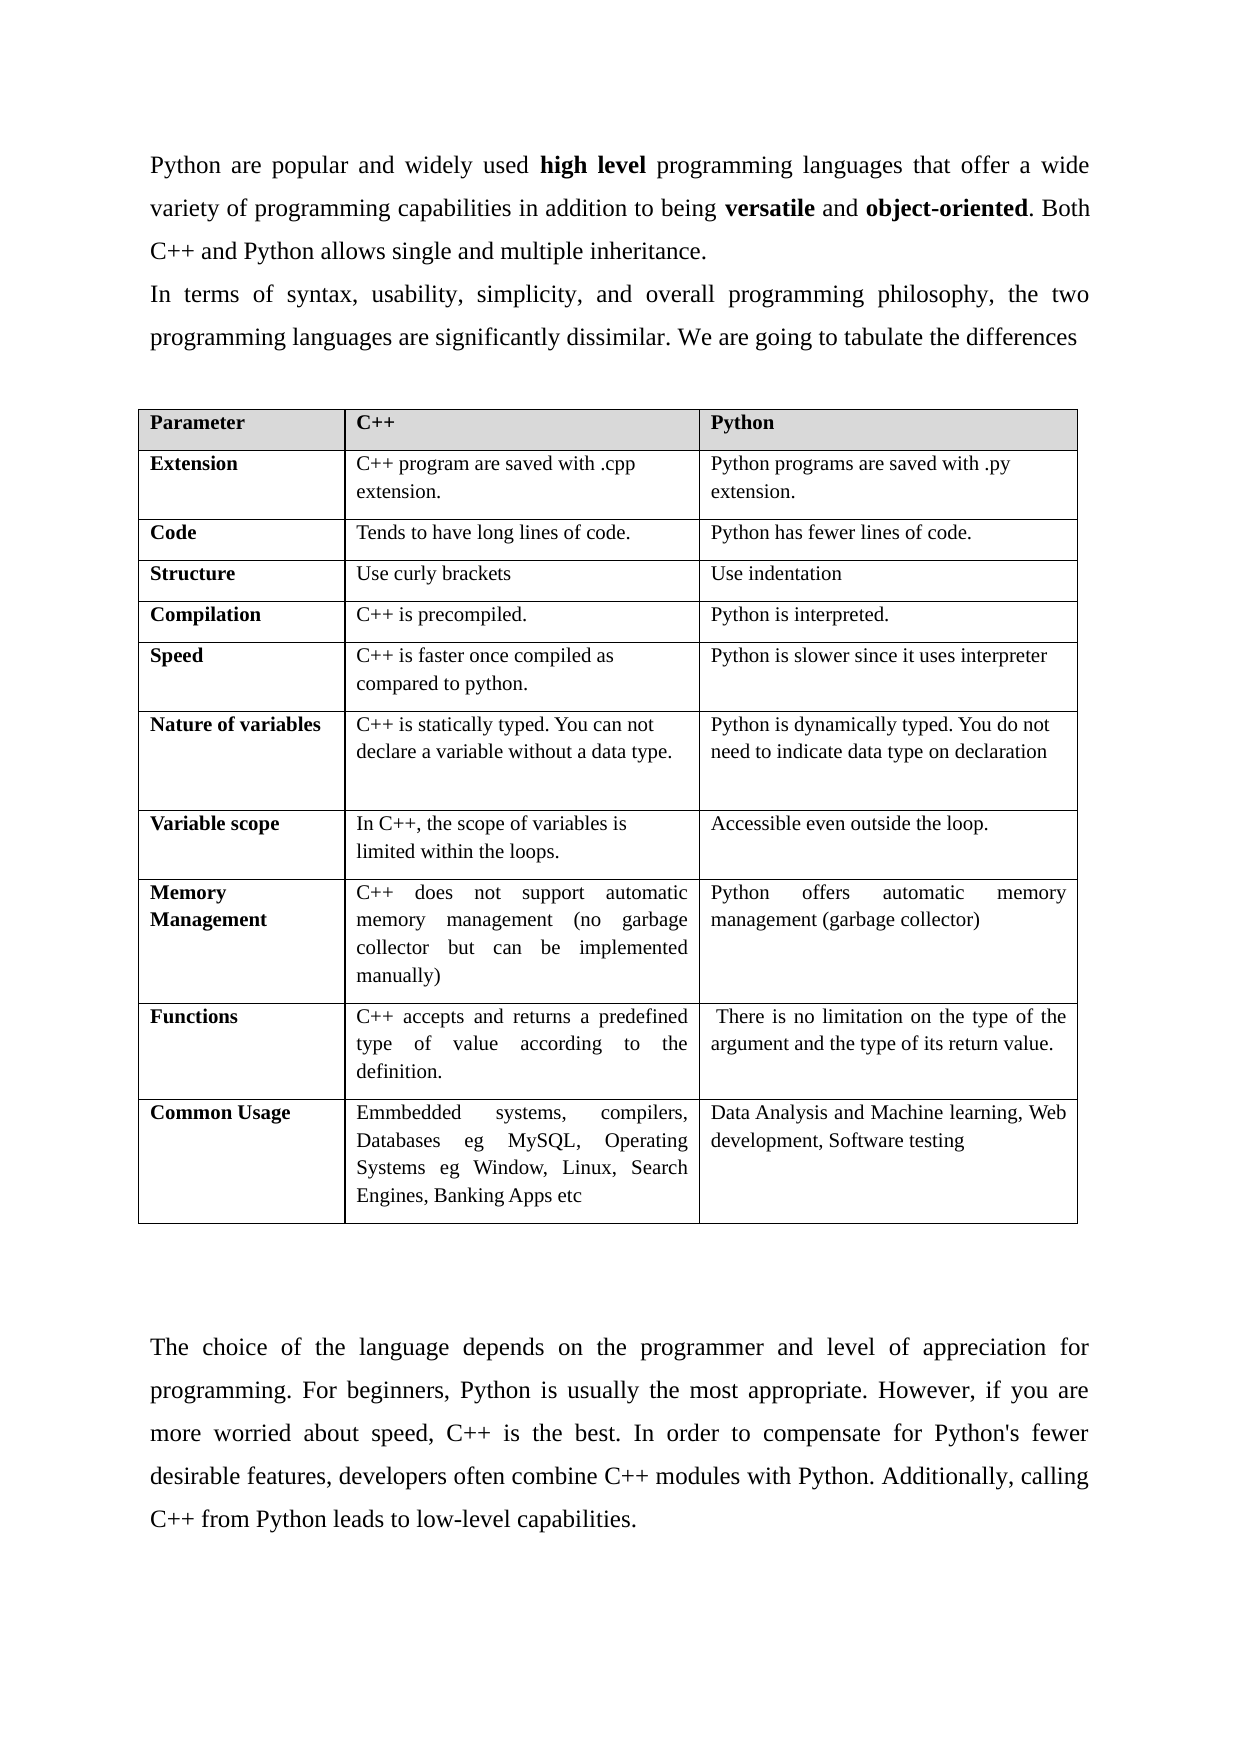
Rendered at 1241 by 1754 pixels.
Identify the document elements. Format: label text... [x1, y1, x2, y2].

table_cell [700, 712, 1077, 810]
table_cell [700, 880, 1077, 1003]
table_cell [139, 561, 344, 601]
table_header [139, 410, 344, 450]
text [150, 150, 1090, 265]
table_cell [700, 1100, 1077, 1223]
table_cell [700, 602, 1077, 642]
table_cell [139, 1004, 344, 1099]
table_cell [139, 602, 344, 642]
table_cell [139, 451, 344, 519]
text The choice of the language depends on the programmer and level of appreciation for programming. For beginners, Python is usually the most appropriate. However, if you are more worried about speed, C++ is the best. In order to compensate for Python's fewer desirable features, developers often combine C++ modules with Python. Additionally, calling C++ from Python leads to low-level capabilities. [150, 1332, 1090, 1533]
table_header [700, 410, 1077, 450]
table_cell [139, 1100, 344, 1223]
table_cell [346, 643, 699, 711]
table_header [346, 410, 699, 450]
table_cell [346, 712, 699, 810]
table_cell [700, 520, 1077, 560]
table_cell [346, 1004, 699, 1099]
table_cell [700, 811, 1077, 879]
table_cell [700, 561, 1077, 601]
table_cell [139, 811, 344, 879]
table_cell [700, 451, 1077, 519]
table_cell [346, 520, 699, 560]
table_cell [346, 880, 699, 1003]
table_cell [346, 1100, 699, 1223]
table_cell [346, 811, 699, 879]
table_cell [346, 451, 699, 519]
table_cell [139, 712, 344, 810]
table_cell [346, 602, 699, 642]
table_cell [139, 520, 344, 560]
text In terms of syntax, usability, simplicity, and overall programming philosophy, the two programming languages are significantly dissimilar. We are going to tabulate the differences [150, 279, 1090, 351]
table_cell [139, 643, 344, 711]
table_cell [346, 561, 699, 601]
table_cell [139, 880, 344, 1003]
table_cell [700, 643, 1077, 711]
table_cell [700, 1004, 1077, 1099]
